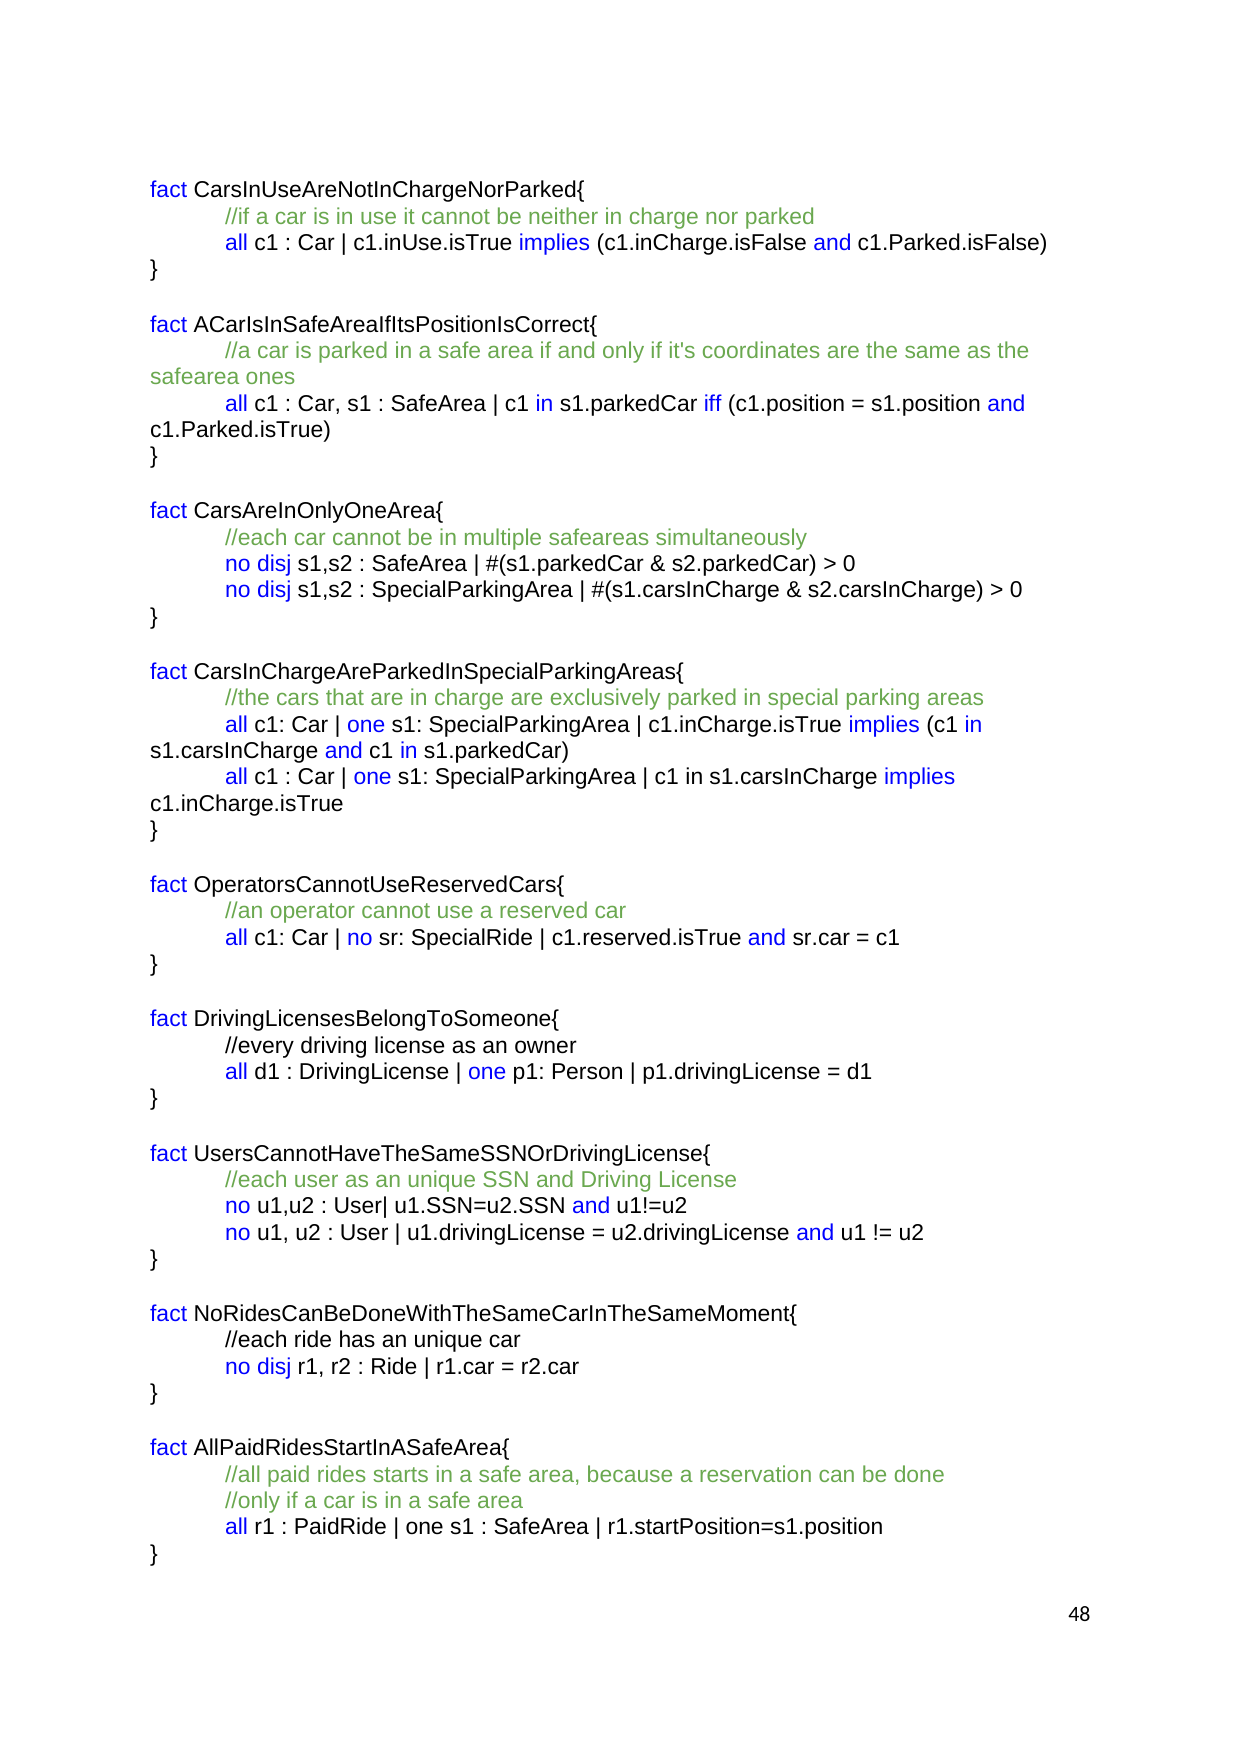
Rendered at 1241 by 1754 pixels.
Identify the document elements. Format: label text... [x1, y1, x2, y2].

text fact NoRidesCanBeDoneWithTheSameCarInTheSameMoment{ [150, 1300, 1090, 1326]
text no disj s1,s2 : SpecialParkingArea | #(s1.carsInCharge & s2.carsInCharge) > 0 [150, 576, 1090, 603]
text } [150, 816, 1090, 842]
text } [150, 1245, 1090, 1271]
text fact CarsInChargeAreParkedInSpecialParkingAreas{ [150, 658, 1090, 684]
text all d1 : DrivingLicense | one p1: Person | p1.drivingLicense = d1 [150, 1058, 1090, 1084]
text //each user as an unique SSN and Driving License [150, 1166, 1090, 1192]
text //if a car is in use it cannot be neither in charge nor parked [150, 203, 1090, 229]
text fact AllPaidRidesStartInASafeArea{ [150, 1434, 1090, 1461]
text fact CarsAreInOnlyOneArea{ [150, 497, 1090, 524]
text fact UsersCannotHaveTheSameSSNOrDrivingLicense{ [150, 1139, 1090, 1166]
text all c1 : Car, s1 : SafeArea | c1 in s1.parkedCar iff (c1.position = s1.position and c1.Parked.isTrue) [150, 389, 1090, 442]
text no u1, u2 : User | u1.drivingLicense = u2.drivingLicense and u1 != u2 [150, 1218, 1090, 1245]
text all r1 : PaidRide | one s1 : SafeArea | r1.startPosition=s1.position [150, 1513, 1090, 1539]
text all c1: Car | no sr: SpecialRide | c1.reserved.isTrue and sr.car = c1 [150, 924, 1090, 950]
text //only if a car is in a safe area [150, 1487, 1090, 1513]
text all c1 : Car | one s1: SpecialParkingArea | c1 in s1.carsInCharge implies c1.inCharge.isTrue [150, 763, 1090, 816]
text no u1,u2 : User| u1.SSN=u2.SSN and u1!=u2 [150, 1192, 1090, 1218]
text //every driving license as an owner [150, 1032, 1090, 1058]
text fact CarsInUseAreNotInChargeNorParked{ [150, 176, 1090, 203]
text no disj r1, r2 : Ride | r1.car = r2.car [150, 1353, 1090, 1379]
text } [150, 1084, 1090, 1111]
text } [150, 950, 1090, 977]
text fact ACarIsInSafeAreaIfItsPositionIsCorrect{ [150, 311, 1090, 337]
text } [150, 442, 1090, 469]
text all c1 : Car | c1.inUse.isTrue implies (c1.inCharge.isFalse and c1.Parked.isFalse) [150, 229, 1090, 255]
text fact OperatorsCannotUseReservedCars{ [150, 871, 1090, 897]
text //the cars that are in charge are exclusively parked in special parking areas [150, 684, 1090, 711]
text //each ride has an unique car [150, 1326, 1090, 1353]
text //all paid rides starts in a safe area, because a reservation can be done [150, 1461, 1090, 1487]
text //a car is parked in a safe area if and only if it's coordinates are the same as the safearea ones [150, 337, 1090, 389]
text } [150, 603, 1090, 629]
text fact DrivingLicensesBelongToSomeone{ [150, 1005, 1090, 1032]
text all c1: Car | one s1: SpecialParkingArea | c1.inCharge.isTrue implies (c1 in s1.carsInCharge and c1 in s1.parkedCar) [150, 711, 1090, 763]
text } [150, 255, 1090, 282]
text //an operator cannot use a reserved car [150, 897, 1090, 924]
text } [150, 1539, 1090, 1566]
text } [150, 1379, 1090, 1405]
text //each car cannot be in multiple safeareas simultaneously [150, 524, 1090, 550]
text no disj s1,s2 : SafeArea | #(s1.parkedCar & s2.parkedCar) > 0 [150, 550, 1090, 576]
